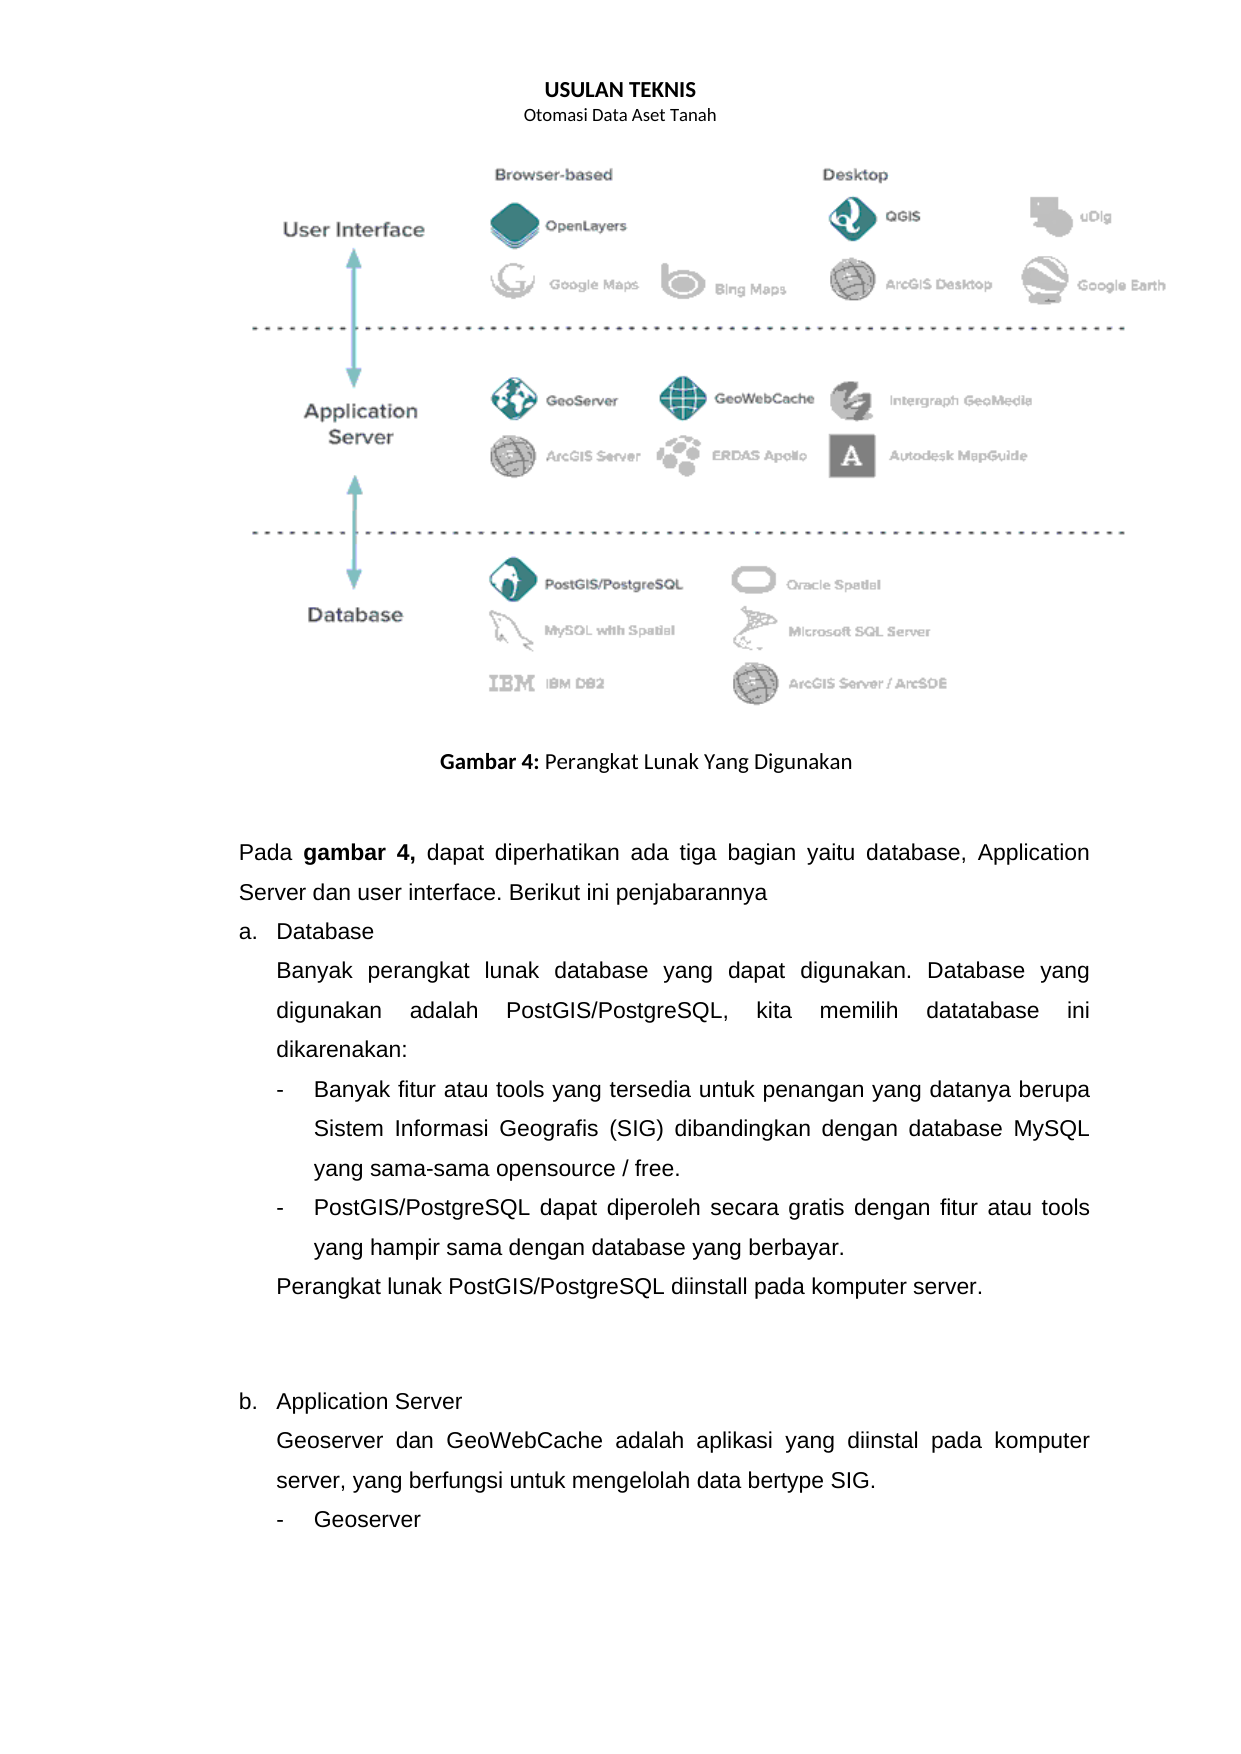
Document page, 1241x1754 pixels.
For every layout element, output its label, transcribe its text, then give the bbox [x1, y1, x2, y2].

list Pada gambar 4, dapat diperhatikan ada tiga bagian yaitu database, Application Server dan user interface. Berikut ini penjabarannya [239, 839, 1090, 905]
list Banyak perangkat lunak database yang dapat digunakan. Database yang digunakan adalah PostGIS/PostgreSQL, kita memilih datatabase ini dikarenakan: [276, 957, 1090, 1063]
list Geoserver dan GeoWebCache adalah aplikasi yang diinstal pada komputer server, yang berfungsi untuk mengelolah data bertype SIG. [276, 1427, 1090, 1493]
list Geoserver [276, 1506, 1090, 1533]
list Perangkat lunak PostGIS/PostgreSQL diinstall pada komputer server. [276, 1273, 1090, 1299]
picture [238, 150, 1179, 715]
list Banyak fitur atau tools yang tersedia untuk penangan yang datanya berupa Sistem Informasi Geografis (SIG) dibandingkan dengan database MySQL yang sama-sama opensource / free. [276, 1076, 1090, 1181]
list PostGIS/PostgreSQL dapat diperoleh secara gratis dengan fitur atau tools yang hampir sama dengan database yang berbayar. [276, 1194, 1090, 1260]
list Database [239, 918, 1090, 944]
list Application Server [239, 1388, 1090, 1414]
